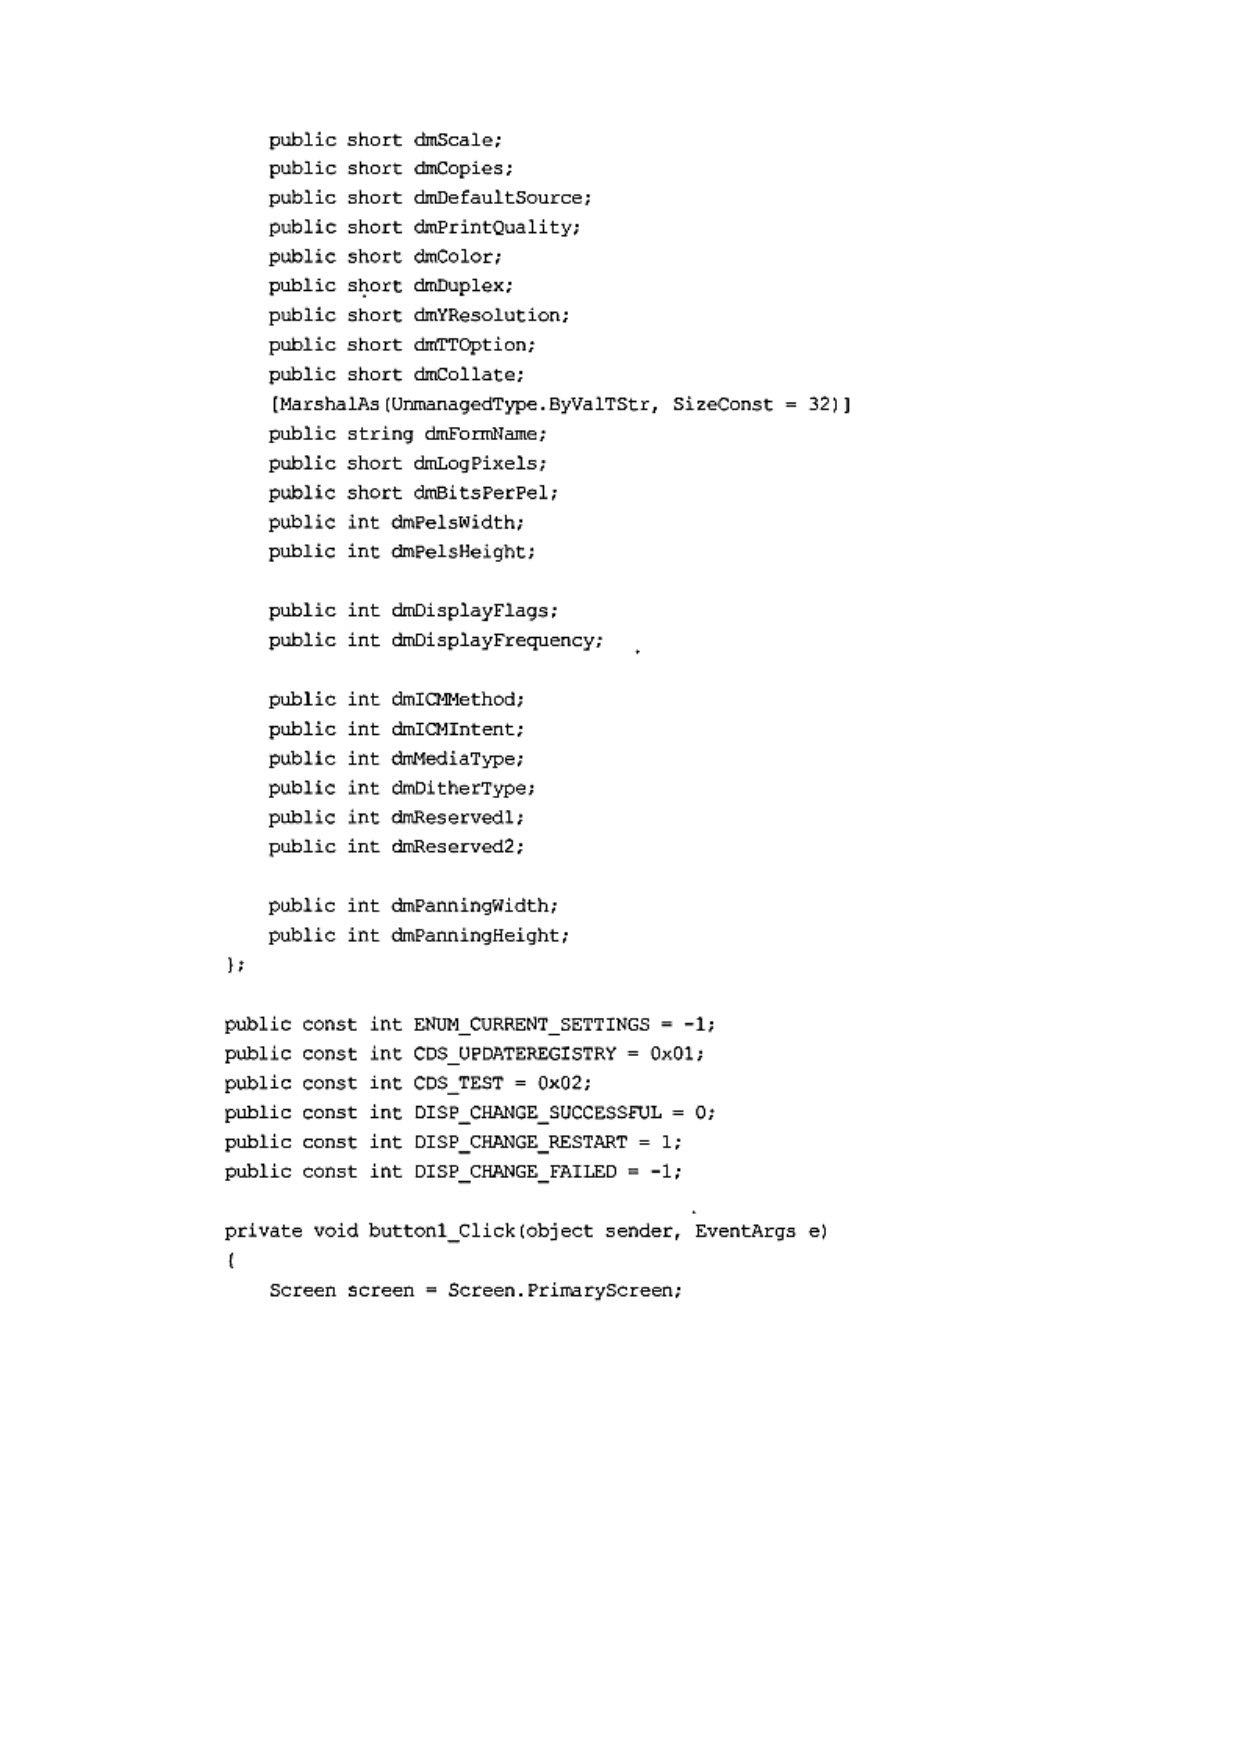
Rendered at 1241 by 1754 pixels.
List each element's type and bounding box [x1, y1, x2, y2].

picture [177, 118, 959, 1328]
